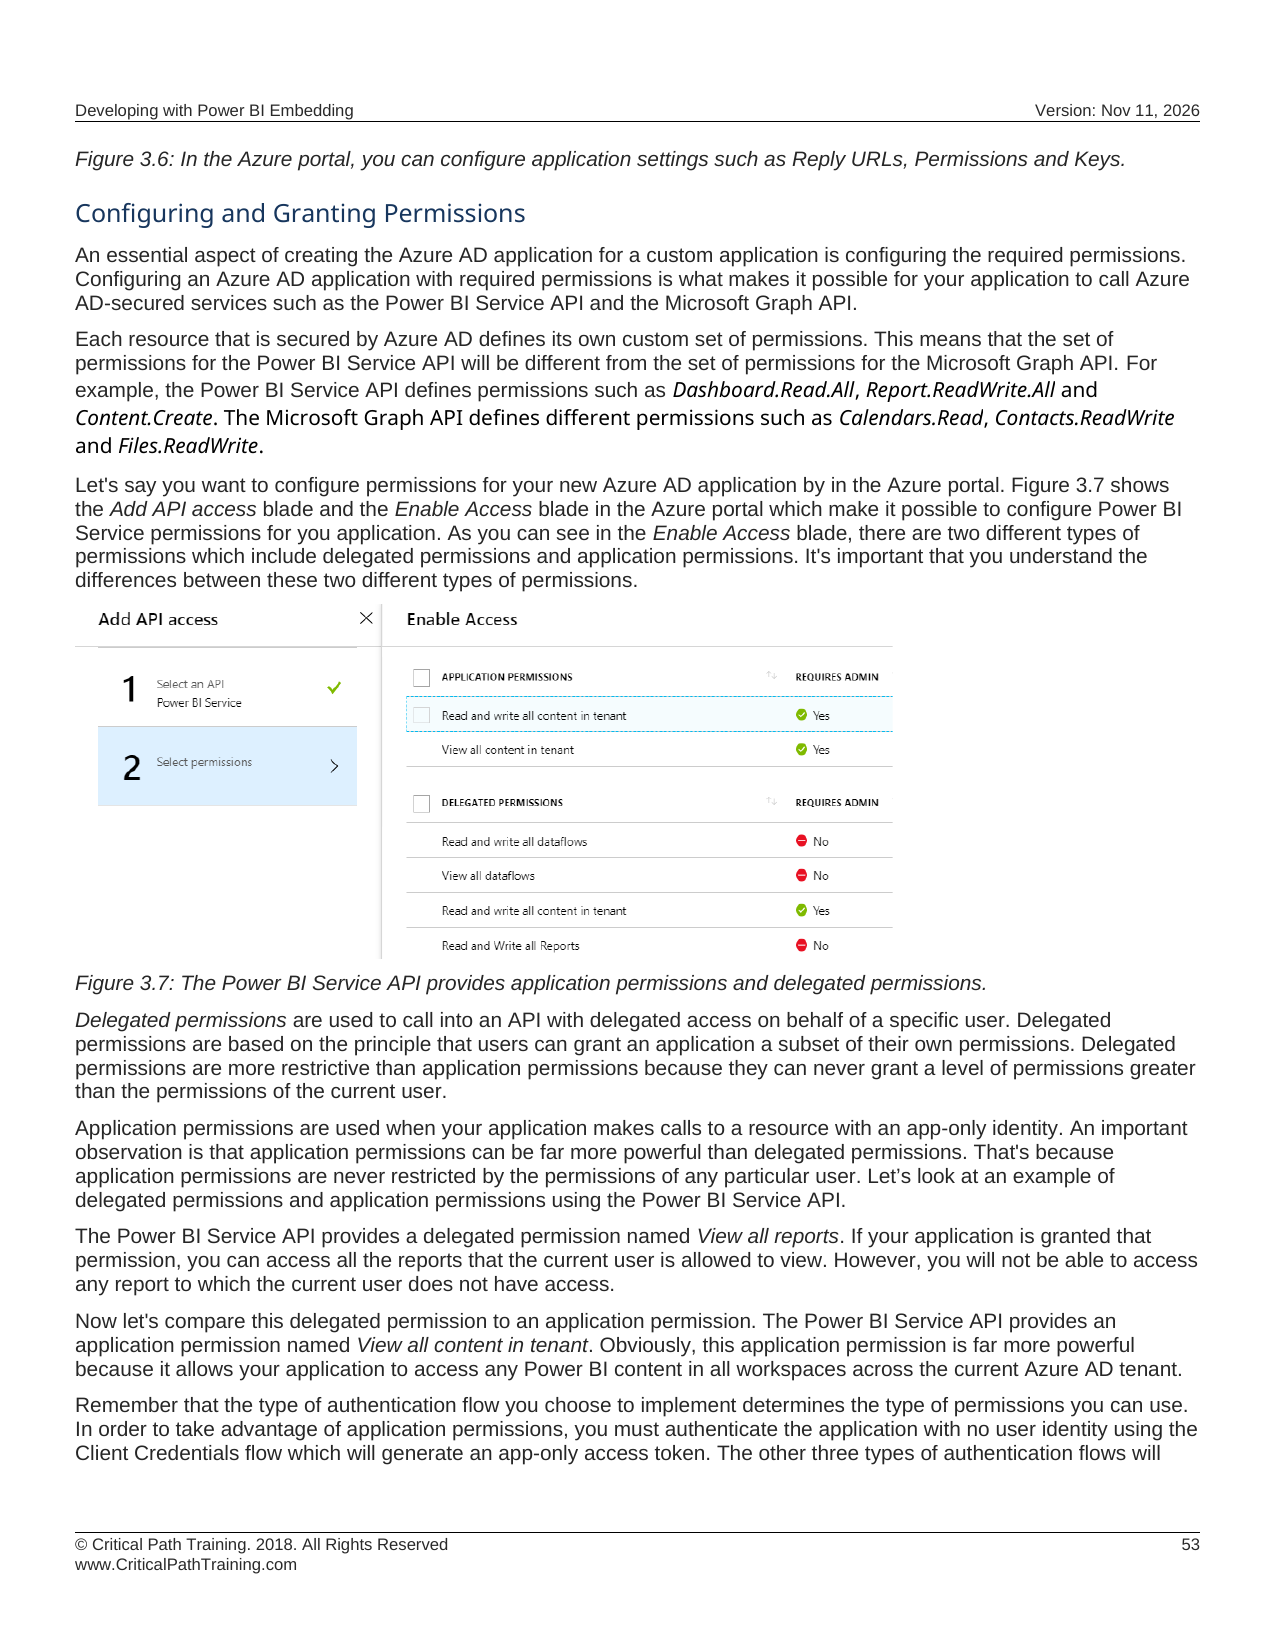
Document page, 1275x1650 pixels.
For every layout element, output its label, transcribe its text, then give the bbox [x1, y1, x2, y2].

text Delegated permissions are used to call into an API with delegated access on behalf of a specific user. Delegated permissions are based on the principle that users can grant an application a subset of their own permissions. Delegated permissions are more restrictive than application permissions because they can never grant a level of permissions greater than the permissions of the current user. [75, 1007, 1200, 1103]
text An essential aspect of creating the Azure AD application for a custom application is configuring the required permissions. Configuring an Azure AD application with required permissions is what makes it possible for your application to call Azure AD-secured services such as the Power BI Service API and the Microsoft Graph API. [75, 242, 1200, 314]
text Each resource that is secured by Azure AD defines its own custom set of permissions. This means that the set of permissions for the Power BI Service API will be different from the set of permissions for the Microsoft Graph API. For example, the Power BI Service API defines permissions such as Dashboard.Read.All, Report.ReadWrite.All and Content.Create. The Microsoft Graph API defines different permissions such as Calendars.Read, Contacts.ReadWrite and Files.ReadWrite. [75, 327, 1200, 460]
text Figure 3.7: The Power BI Service API provides application permissions and delegated permissions. [75, 971, 1200, 995]
text Let's say you want to configure permissions for your new Azure AD application by in the Azure portal. Figure 3.7 shows the Add API access blade and the Enable Access blade in the Azure portal which make it possible to configure Power BI Service permissions for you application. As you can see in the Enable Access blade, there are two different types of permissions which include delegated permissions and application permissions. It's important that you understand the differences between these two different types of permissions. [75, 472, 1200, 592]
subtitle Configuring and Granting Permissions [75, 196, 1200, 230]
picture [75, 604, 893, 959]
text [75, 1393, 1200, 1465]
text The Power BI Service API provides a delegated permission named View all reports. If your application is granted that permission, you can access all the reports that the current user is allowed to view. However, you will not be able to access any report to which the current user does not have access. [75, 1224, 1200, 1296]
text Application permissions are used when your application makes calls to a resource with an app-only identity. An important observation is that application permissions can be far more powerful than delegated permissions. That's because application permissions are never restricted by the permissions of any particular user. Let’s look at an example of delegated permissions and application permissions using the Power BI Service API. [75, 1116, 1200, 1212]
text Now let's compare this delegated permission to an application permission. The Power BI Service API provides an application permission named View all content in tenant. Obviously, this application permission is far more powerful because it allows your application to access any Power BI content in all workspaces across the current Azure AD tenant. [75, 1308, 1200, 1380]
text Figure 3.6: In the Azure portal, you can configure application settings such as Reply URLs, Permissions and Keys. [75, 147, 1200, 171]
